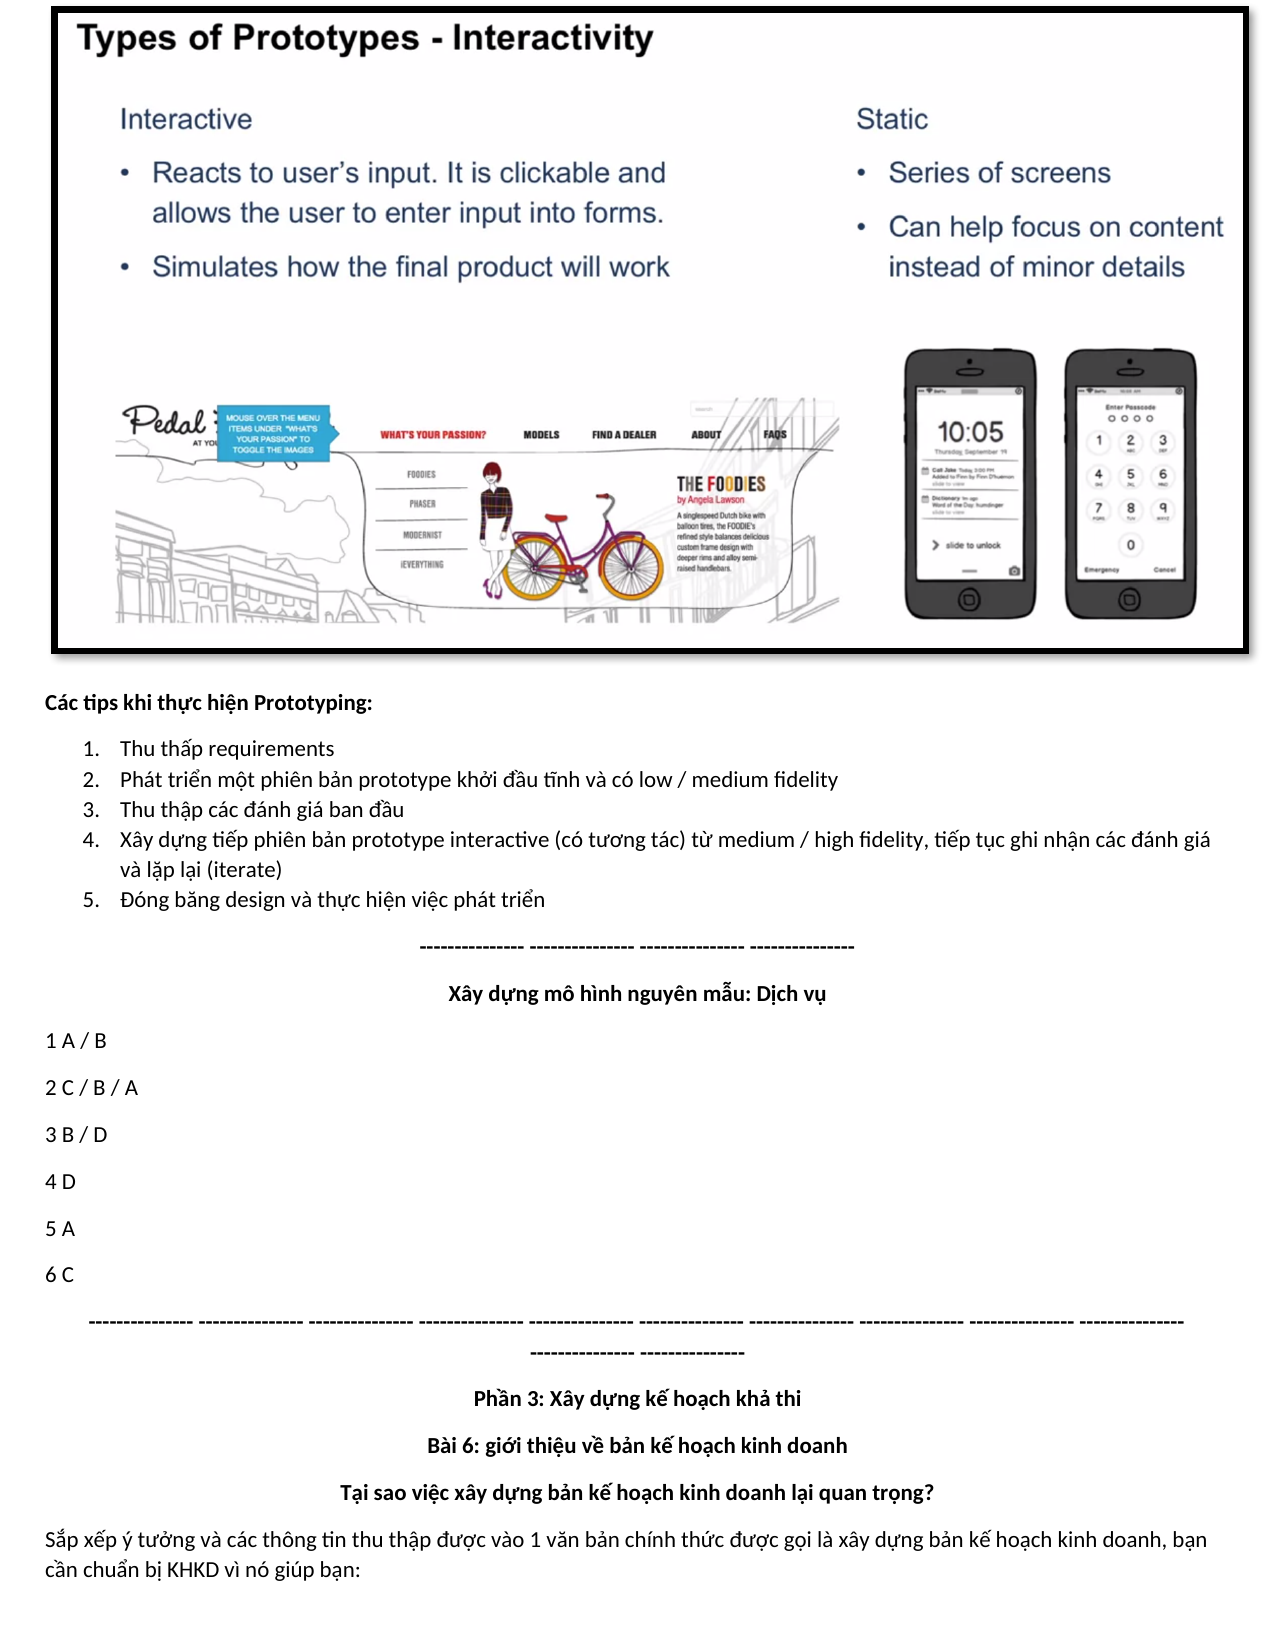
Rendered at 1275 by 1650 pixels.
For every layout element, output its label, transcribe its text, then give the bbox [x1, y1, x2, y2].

text Tại sao việc xây dựng bản kế hoạch kinh doanh lại quan trọng? [45, 1478, 1230, 1506]
text 6 C [45, 1261, 1230, 1289]
text --------------- --------------- --------------- --------------- [45, 932, 1230, 961]
list Phát triển một phiên bản prototype khởi đầu tĩnh và có low / medium fidelity [82, 765, 1230, 793]
text Sắp xếp ý tưởng và các thông tin thu thập được vào 1 văn bản chính thức được gọi là xây dựng bản kế hoạch kinh doanh, bạn cần chuẩn bị KHKD vì nó giúp bạn: [45, 1525, 1230, 1583]
text --------------- --------------- --------------- --------------- --------------- --------------- --------------- --------------- --------------- --------------- --------------- --------------- [45, 1307, 1230, 1366]
list Xây dựng tiếp phiên bản prototype interactive (có tương tác) từ medium / high fidelity, tiếp tục ghi nhận các đánh giá và lặp lại (iterate) [82, 825, 1230, 883]
list Thu thấp requirements [82, 734, 1230, 763]
text Các tips khi thực hiện Prototyping: [45, 688, 1230, 716]
text 2 C / B / A [45, 1073, 1230, 1101]
text 4 D [45, 1167, 1230, 1195]
text 1 A / B [45, 1026, 1230, 1054]
list Thu thập các đánh giá ban đầu [82, 795, 1230, 823]
picture [58, 13, 1243, 648]
text Phần 3: Xây dựng kế hoạch khả thi [45, 1384, 1230, 1413]
text Bài 6: giới thiệu về bản kế hoạch kinh doanh [45, 1431, 1230, 1459]
list Đóng băng design và thực hiện việc phát triển [82, 886, 1230, 914]
text Xây dựng mô hình nguyên mẫu: Dịch vụ [45, 979, 1230, 1007]
text 5 A [45, 1214, 1230, 1242]
text 3 B / D [45, 1120, 1230, 1148]
